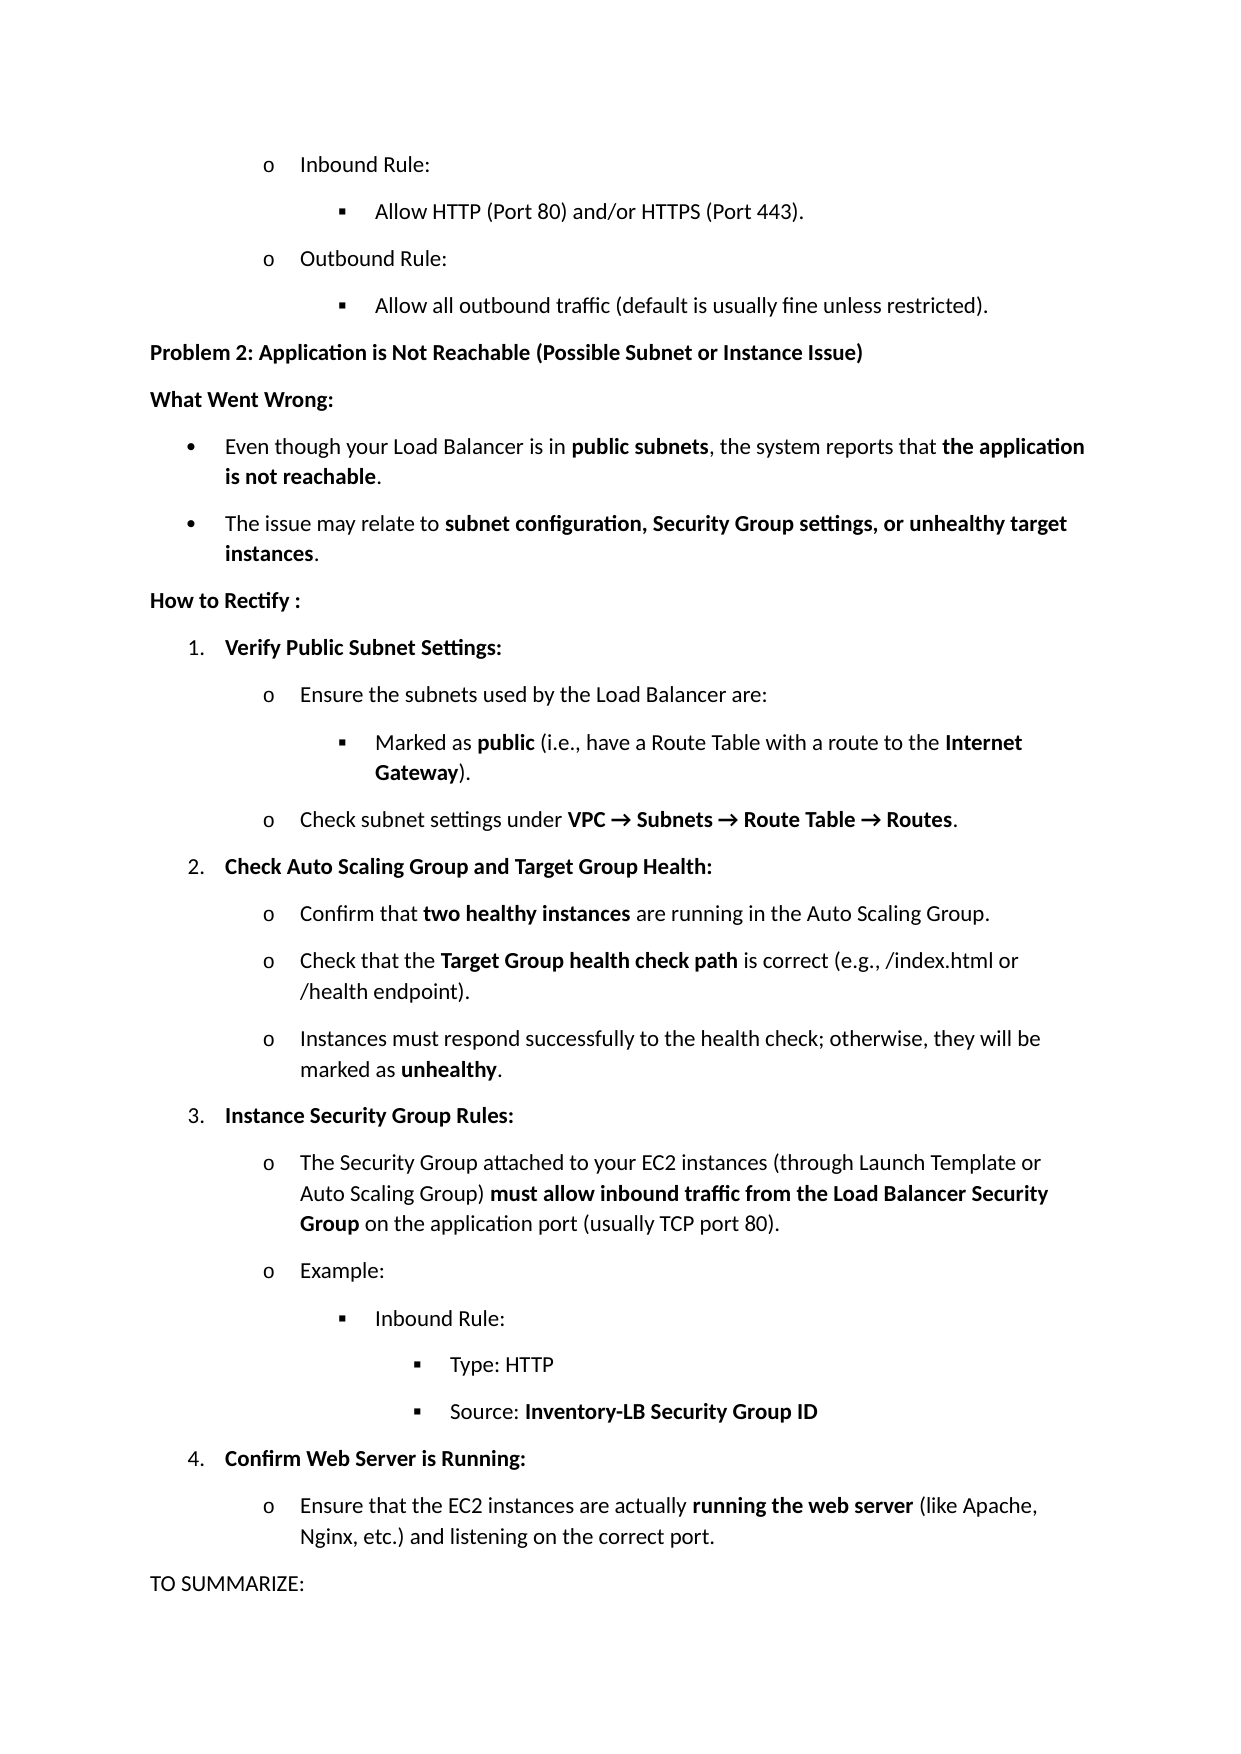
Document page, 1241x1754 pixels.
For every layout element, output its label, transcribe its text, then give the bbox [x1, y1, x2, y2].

list Outbound Rule: [262, 244, 1090, 273]
list Check subnet settings under VPC → Subnets → Route Table → Routes. [262, 805, 1090, 833]
list Ensure the subnets used by the Load Balancer are: [262, 680, 1090, 709]
text Problem 2: Application is Not Reachable (Possible Subnet or Instance Issue) [150, 338, 1090, 367]
list Inbound Rule: [262, 150, 1090, 178]
list Confirm that two healthy instances are running in the Auto Scaling Group. [262, 899, 1090, 927]
list Verify Public Subnet Settings: [187, 633, 1090, 661]
list The Security Group attached to your EC2 instances (through Launch Template or Auto Scaling Group) must allow inbound traffic from the Load Balancer Security Group on the application port (usually TCP port 80). [262, 1148, 1090, 1237]
list Example: [262, 1256, 1090, 1285]
list Allow all outbound traffic (default is usually fine unless restricted). [337, 292, 1090, 320]
list Confirm Web Server is Running: [187, 1444, 1090, 1472]
list Instances must respond successfully to the health check; otherwise, they will be marked as unhealthy. [262, 1024, 1090, 1083]
list Instance Security Group Rules: [187, 1102, 1090, 1129]
list Inbound Rule: [337, 1304, 1090, 1332]
list Check Auto Scaling Group and Target Group Health: [187, 852, 1090, 880]
list The issue may relate to subnet configuration, Security Group settings, or unhealthy target instances. [187, 509, 1090, 568]
list Check that the Target Group health check path is correct (e.g., /index.html or /health endpoint). [262, 946, 1090, 1005]
list Allow HTTP (Port 80) and/or HTTPS (Port 443). [337, 197, 1090, 225]
text TO SUMMARIZE: [150, 1569, 1090, 1597]
list Ensure that the EC2 instances are actually running the web server (like Apache, Nginx, etc.) and listening on the correct port. [262, 1491, 1090, 1550]
list Type: HTTP [412, 1351, 1090, 1378]
list Marked as public (i.e., have a Route Table with a route to the Internet Gateway). [337, 728, 1090, 786]
list Even though your Load Balancer is in public subnets, the system reports that the application is not reachable. [187, 432, 1090, 491]
text How to Rectify : [150, 586, 1090, 614]
text What Went Wrong: [150, 385, 1090, 413]
list Source: Inventory-LB Security Group ID [412, 1397, 1090, 1425]
